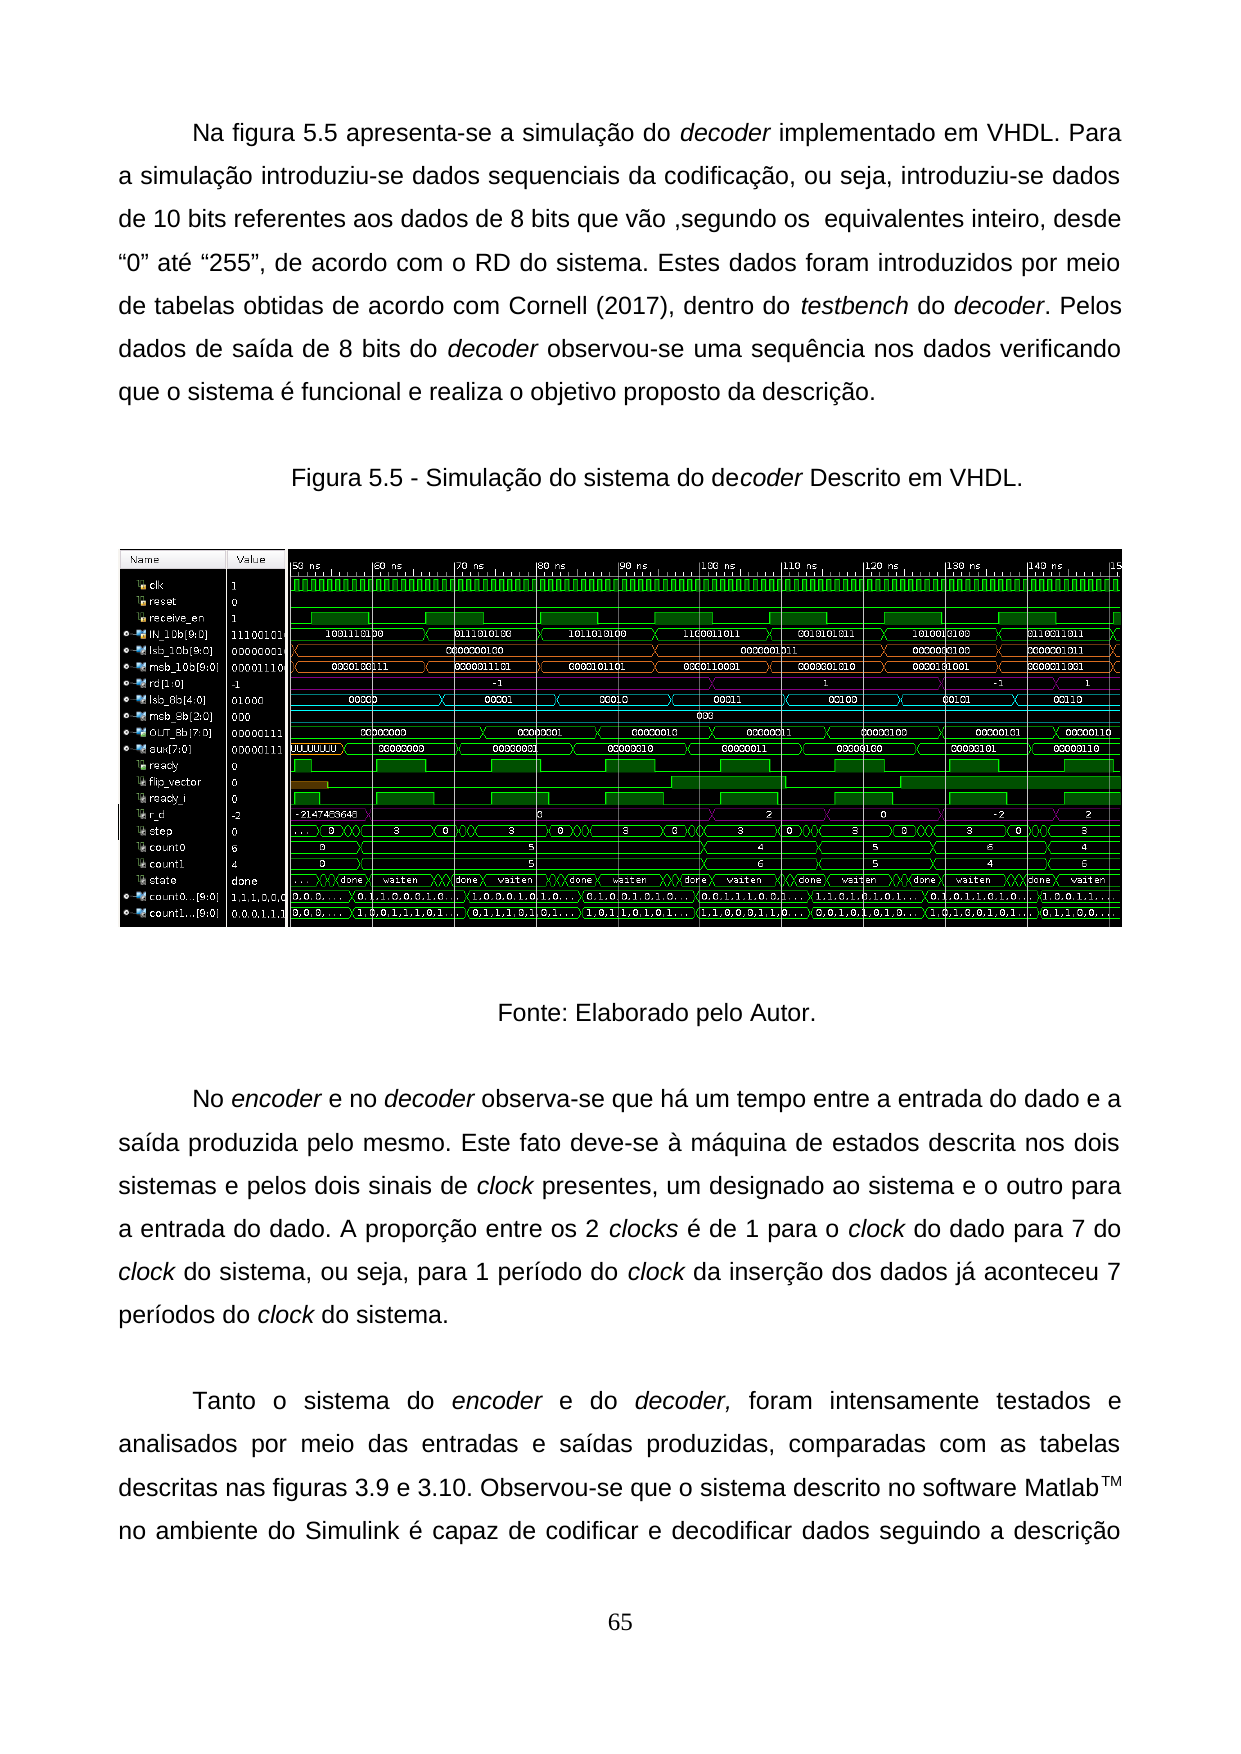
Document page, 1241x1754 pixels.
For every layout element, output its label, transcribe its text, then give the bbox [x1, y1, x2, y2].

picture [118, 549, 1123, 927]
text Fonte: Elaborado pelo Autor. [118, 998, 1122, 1027]
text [118, 1386, 1122, 1544]
text Na figura 5.5 apresenta-se a simulação do decoder implementado em VHDL. Para a simulação introduziu-se dados sequenciais da codificação, ou seja, introduziu-se dados de 10 bits referentes aos dados de 8 bits que vão ,segundo os equivalentes inteiro, desde “0” até “255”, de acordo com o RD do sistema. Estes dados foram introduzidos por meio de tabelas obtidas de acordo com Cornell (2017), dentro do testbench do decoder. Pelos dados de saída de 8 bits do decoder observou-se uma sequência nos dados verificando que o sistema é funcional e realiza o objetivo proposto da descrição. [118, 118, 1122, 406]
text Figura 5.5 - Simulação do sistema do decoder Descrito em VHDL. [118, 463, 1122, 492]
text No encoder e no decoder observa-se que há um tempo entre a entrada do dado e a saída produzida pelo mesmo. Este fato deve-se à máquina de estados descrita nos dois sistemas e pelos dois sinais de clock presentes, um designado ao sistema e o outro para a entrada do dado. A proporção entre os 2 clocks é de 1 para o clock do dado para 7 do clock do sistema, ou seja, para 1 período do clock da inserção dos dados já aconteceu 7 períodos do clock do sistema. [118, 1084, 1122, 1329]
